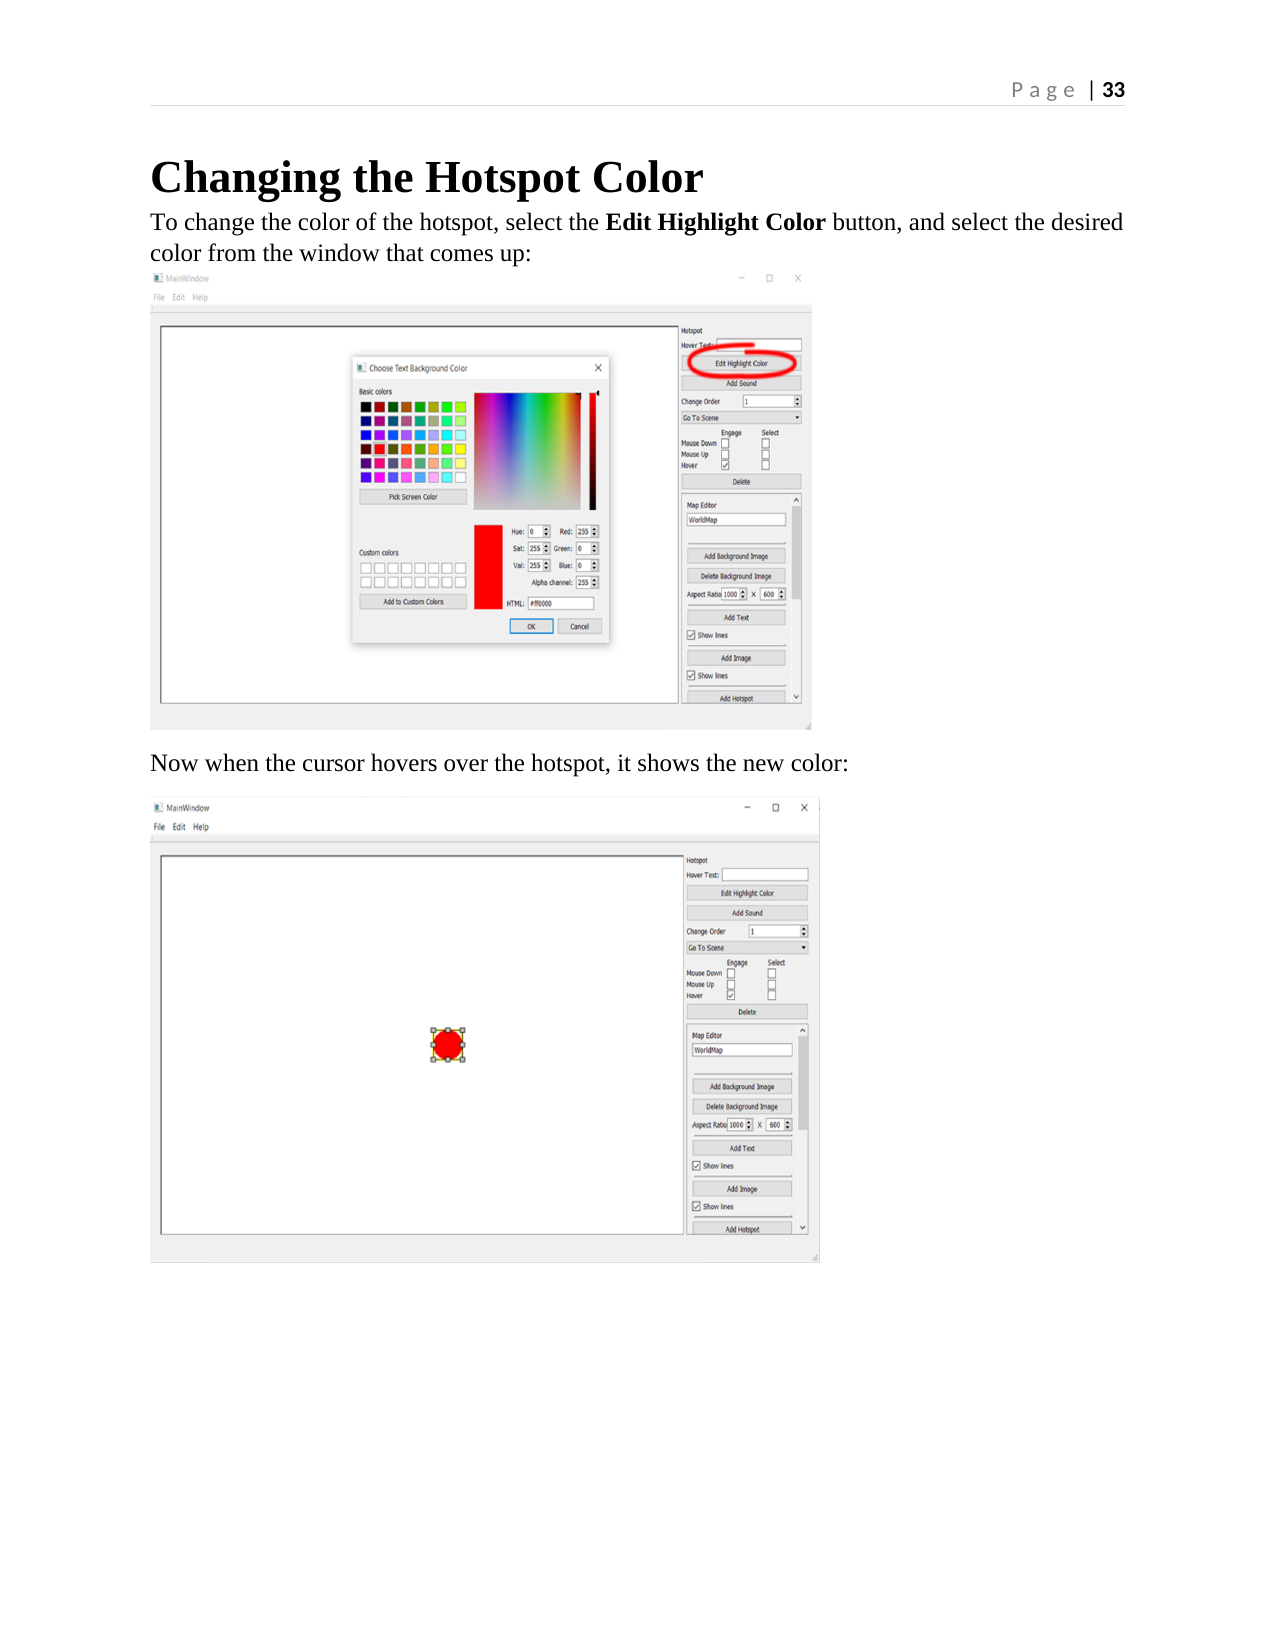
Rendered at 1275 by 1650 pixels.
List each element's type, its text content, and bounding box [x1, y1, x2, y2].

text Now when the cursor hovers over the hotspot, it shows the new color: [150, 748, 1125, 777]
subtitle Changing the Hotspot Color [150, 150, 1125, 203]
picture [150, 268, 812, 730]
picture [150, 796, 820, 1263]
